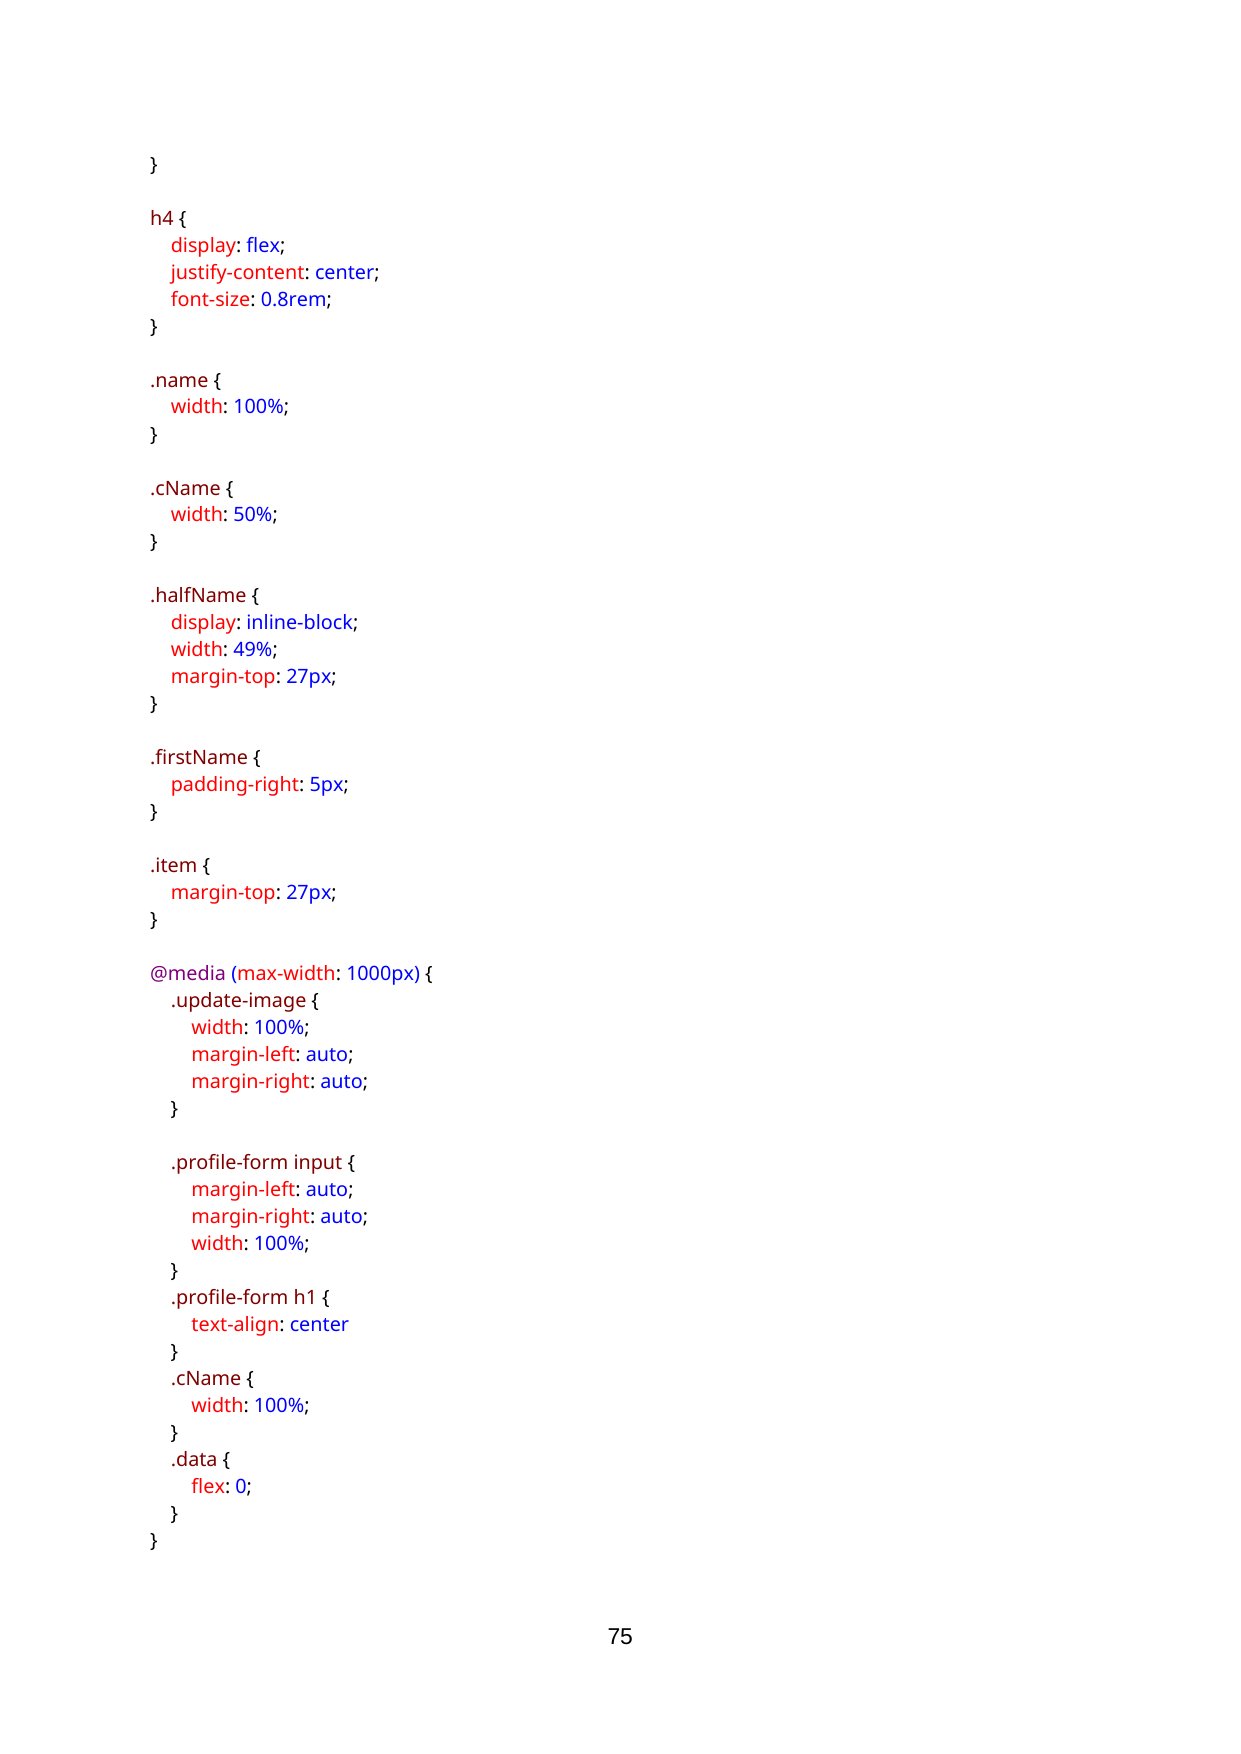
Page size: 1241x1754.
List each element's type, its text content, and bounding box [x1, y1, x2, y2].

text margin-left: auto; [150, 1175, 1090, 1202]
text flex: 0; [150, 1472, 1090, 1499]
text width: 100%; [150, 1391, 1090, 1418]
text text-align: center [150, 1310, 1090, 1337]
text margin-top: 27px; [150, 663, 1090, 689]
text } [150, 1337, 1090, 1364]
text width: 50%; [150, 501, 1090, 528]
text .cName { [150, 1364, 1090, 1391]
text margin-top: 27px; [150, 878, 1090, 905]
text .firstName { [150, 743, 1090, 771]
text .data { [150, 1445, 1090, 1472]
text justify-content: center; [150, 258, 1090, 285]
text } [150, 150, 1090, 177]
text } [150, 312, 1090, 339]
text width: 100%; [150, 1013, 1090, 1040]
text } [150, 1256, 1090, 1283]
text .cName { [150, 474, 1090, 501]
text .item { [150, 851, 1090, 878]
text margin-left: auto; [150, 1040, 1090, 1067]
text } [150, 1418, 1090, 1445]
text } [150, 1499, 1090, 1526]
text font-size: 0.8rem; [150, 285, 1090, 312]
text .update-image { [150, 986, 1090, 1013]
text } [150, 797, 1090, 824]
text margin-right: auto; [150, 1067, 1090, 1094]
text } [150, 689, 1090, 717]
text .profile-form input { [150, 1148, 1090, 1175]
text padding-right: 5px; [150, 771, 1090, 797]
text margin-right: auto; [150, 1202, 1090, 1229]
text } [150, 528, 1090, 555]
text width: 100%; [150, 393, 1090, 420]
text .profile-form h1 { [150, 1283, 1090, 1310]
text } [150, 905, 1090, 932]
text } [150, 1526, 1090, 1553]
text display: flex; [150, 231, 1090, 258]
text display: inline-block; [150, 609, 1090, 636]
text width: 49%; [150, 636, 1090, 663]
text } [150, 420, 1090, 447]
text h4 { [150, 204, 1090, 231]
text width: 100%; [150, 1229, 1090, 1256]
text @media (max-width: 1000px) { [150, 959, 1090, 986]
text } [150, 1094, 1090, 1121]
text .halfName { [150, 582, 1090, 609]
text .name { [150, 366, 1090, 393]
